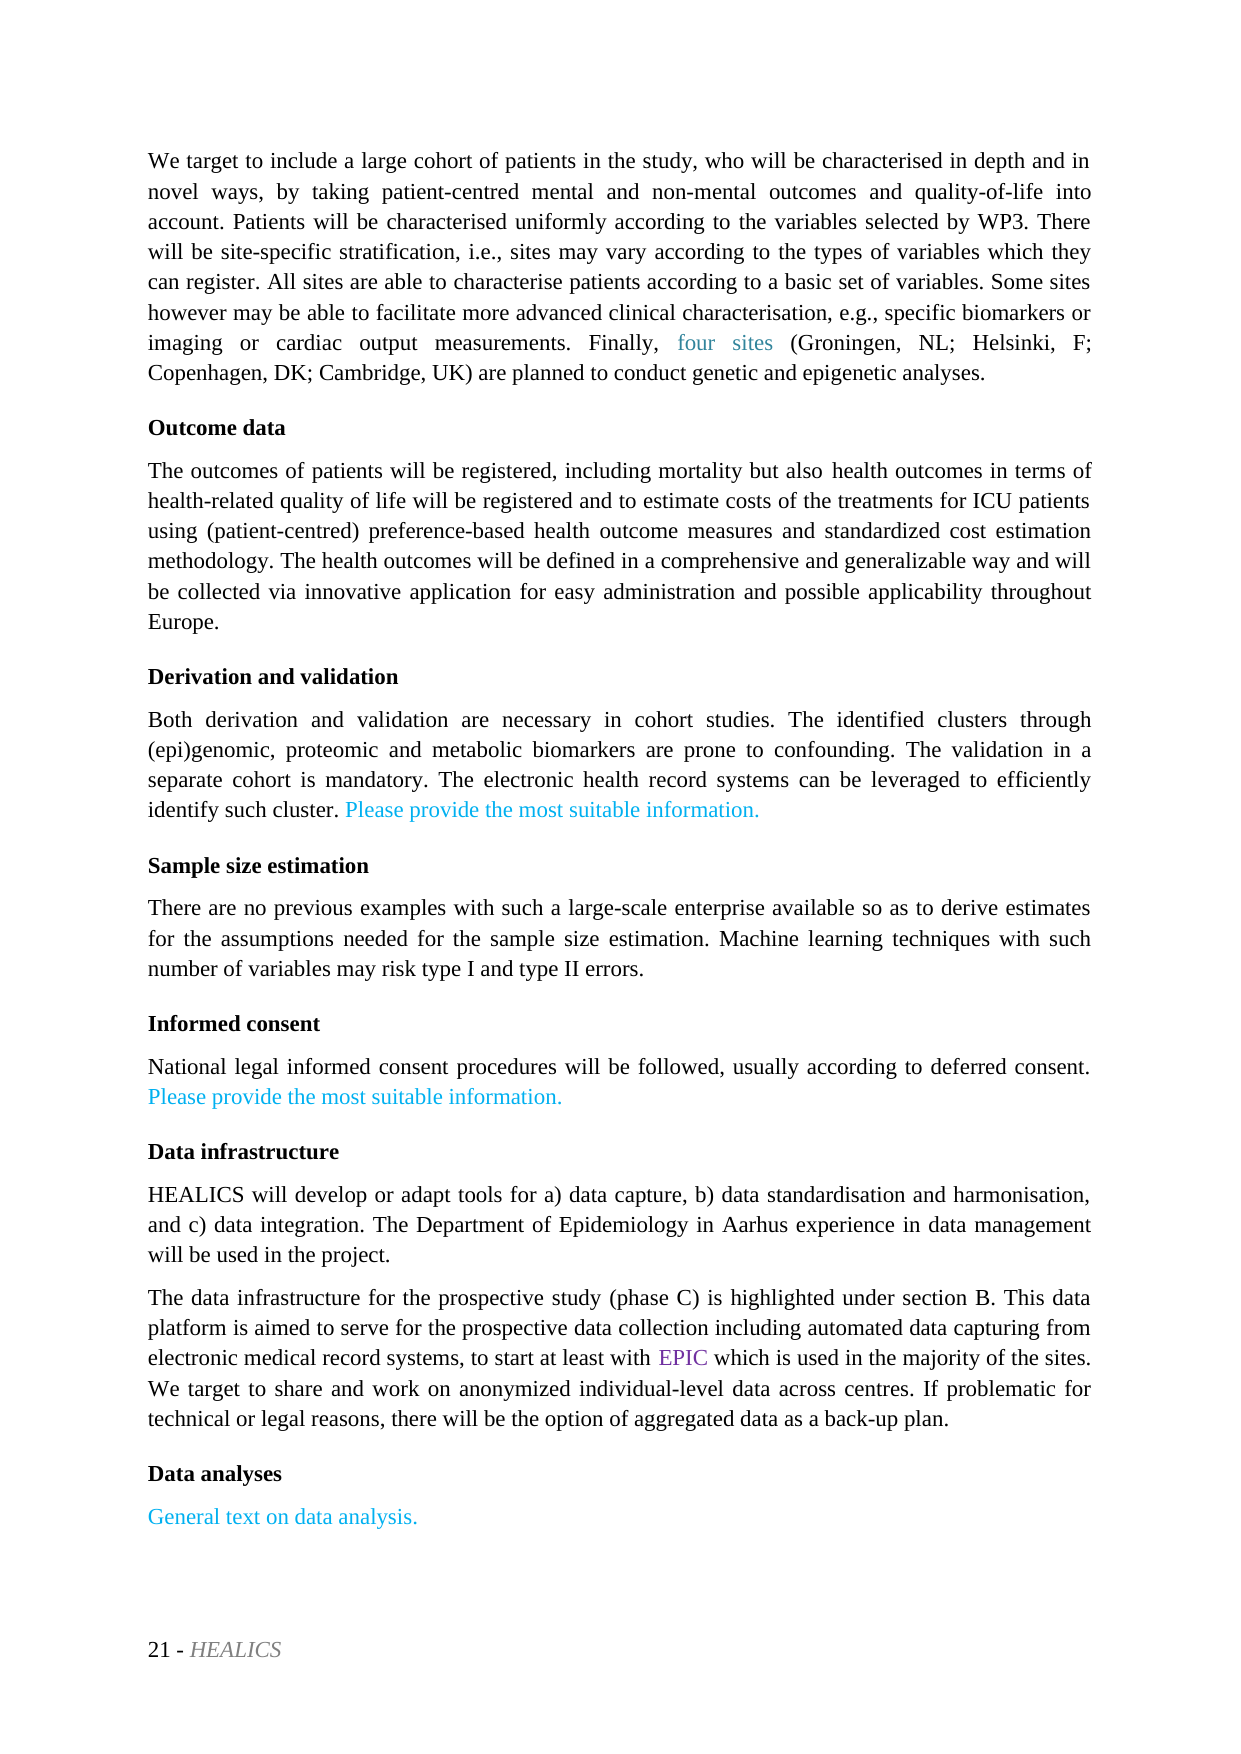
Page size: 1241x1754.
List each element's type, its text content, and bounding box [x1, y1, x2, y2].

text The outcomes of patients will be registered, including mortality but also health outcomes in terms of health-related quality of life will be registered and to estimate costs of the treatments for ICU patients using (patient-centred) preference-based health outcome measures and standardized cost estimation methodology. The health outcomes will be defined in a comprehensive and generalizable way and will be collected via innovative application for easy administration and possible applicability throughout Europe. [148, 457, 1093, 634]
subtitle Informed consent [148, 1010, 1093, 1036]
subtitle Data analyses [148, 1460, 1093, 1486]
text General text on data analysis. [148, 1503, 1093, 1529]
text There are no previous examples with such a large-scale enterprise available so as to derive estimates for the assumptions needed for the sample size estimation. Machine learning techniques with such number of variables may risk type I and type II errors. [148, 894, 1093, 981]
subtitle Outcome data [148, 414, 1093, 441]
text We target to include a large cohort of patients in the study, who will be characterised in depth and in novel ways, by taking patient-centred mental and non-mental outcomes and quality-of-life into account. Patients will be characterised uniformly according to the variables selected by WP3. There will be site-specific stratification, i.e., sites may vary according to the types of variables which they can register. All sites are able to characterise patients according to a basic set of variables. Some sites however may be able to facilitate more advanced clinical characterisation, e.g., specific biomarkers or imaging or cardiac output measurements. Finally, four sites (Groningen, NL; Helsinki, F; Copenhagen, DK; Cambridge, UK) are planned to conduct genetic and epigenetic analyses. [148, 148, 1093, 385]
text HEALICS will develop or adapt tools for a) data capture, b) data standardisation and harmonisation, and c) data integration. The Department of Epidemiology in Aarhus experience in data management will be used in the project. [148, 1181, 1093, 1268]
text Both derivation and validation are necessary in cohort studies. The identified clusters through (epi)genomic, proteomic and metabolic biomarkers are prone to confounding. The validation in a separate cohort is mandatory. The electronic health record systems can be leveraged to efficiently identify such cluster. Please provide the most suitable information. [148, 706, 1093, 823]
subtitle Derivation and validation [148, 663, 1093, 689]
subtitle Sample size estimation [148, 852, 1093, 878]
text The data infrastructure for the prospective study (phase C) is highlighted under section B. This data platform is aimed to serve for the prospective data collection including automated data capturing from electronic medical record systems, to start at least with EPIC which is used in the majority of the sites. We target to share and work on anonymized individual-level data across centres. If problematic for technical or legal reasons, there will be the option of aggregated data as a back-up plan. [148, 1284, 1093, 1431]
text National legal informed consent procedures will be followed, usually according to deferred consent. Please provide the most suitable information. [148, 1053, 1093, 1109]
subtitle Data infrastructure [148, 1138, 1093, 1164]
